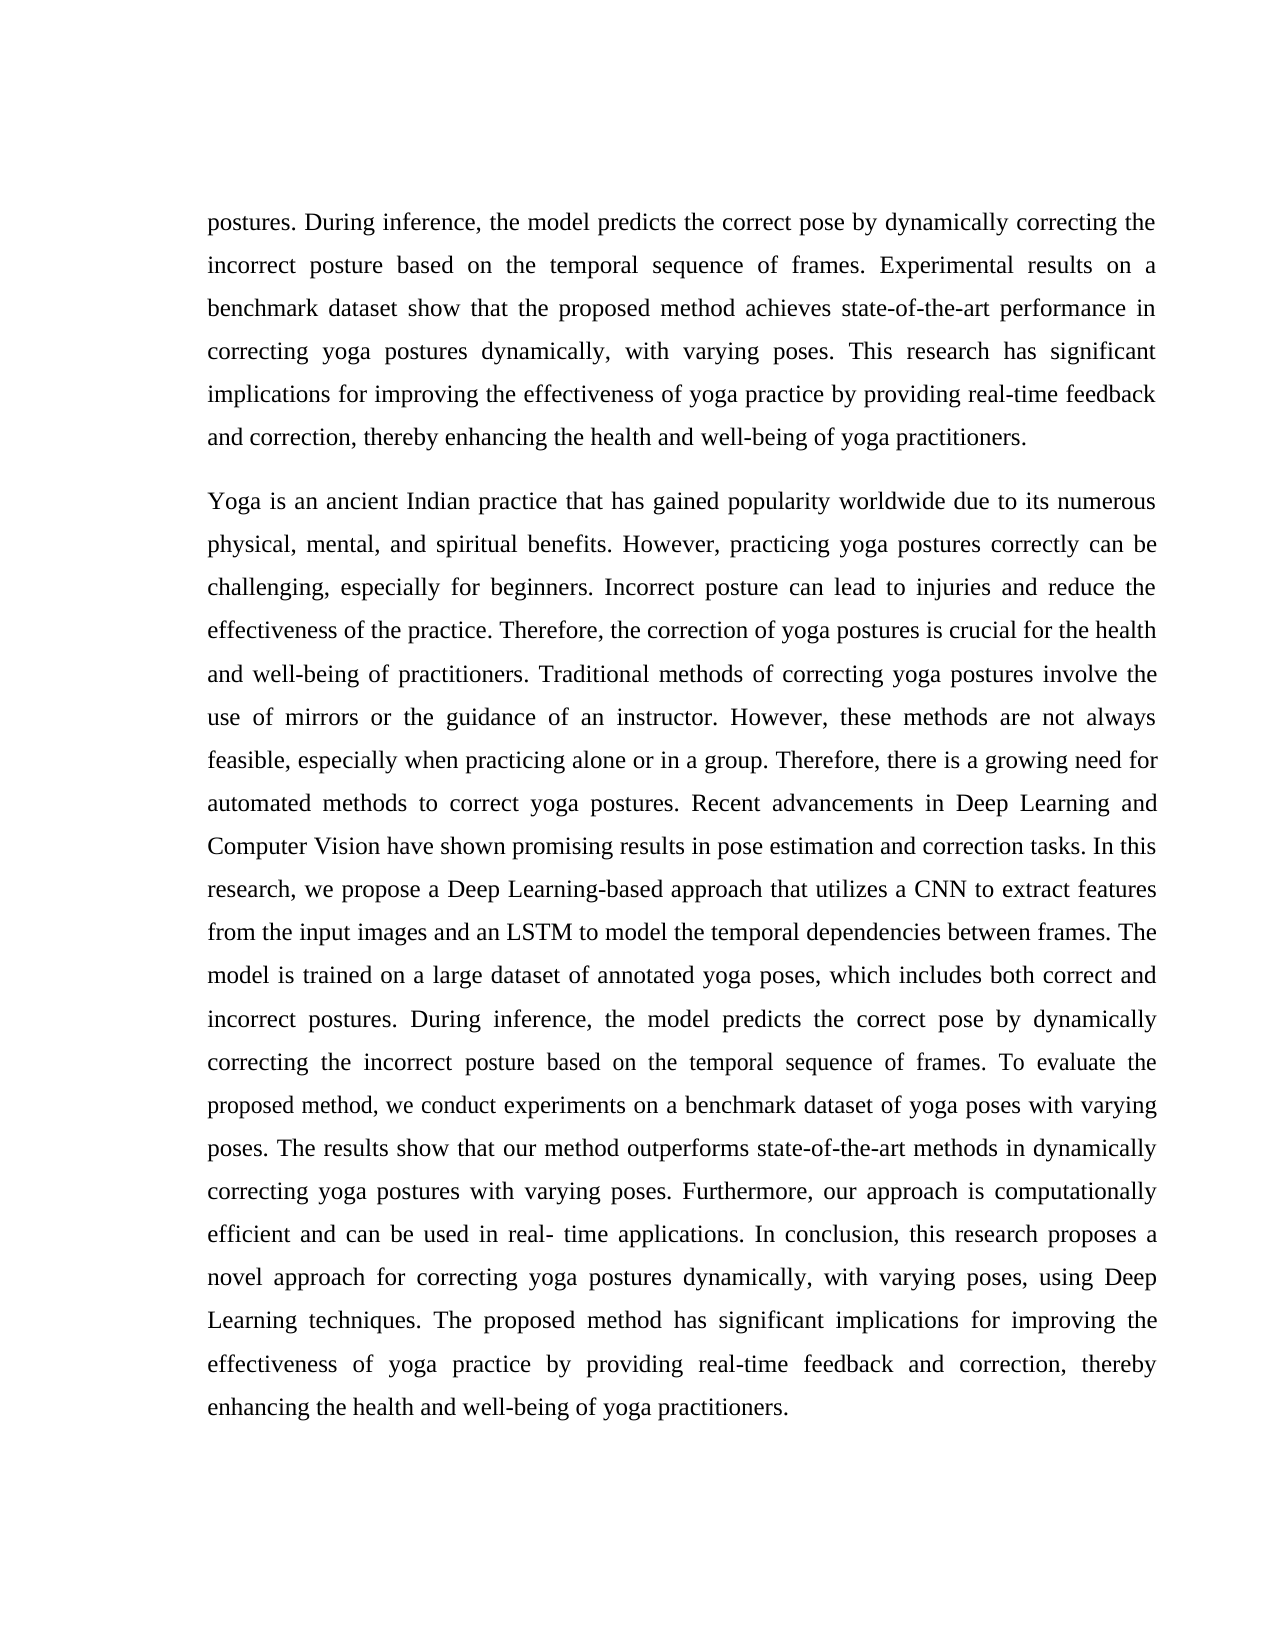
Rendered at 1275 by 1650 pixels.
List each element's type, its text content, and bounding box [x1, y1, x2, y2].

text Yoga is an ancient Indian practice that has gained popularity worldwide due to its numerous physical, mental, and spiritual benefits. However, practicing yoga postures correctly can be challenging, especially for beginners. Incorrect posture can lead to injuries and reduce the effectiveness of the practice. Therefore, the correction of yoga postures is crucial for the health and well-being of practitioners. Traditional methods of correcting yoga postures involve the use of mirrors or the guidance of an instructor. However, these methods are not always feasible, especially when practicing alone or in a group. Therefore, there is a growing need for automated methods to correct yoga postures. Recent advancements in Deep Learning and Computer Vision have shown promising results in pose estimation and correction tasks. In this research, we propose a Deep Learning-based approach that utilizes a CNN to extract features from the input images and an LSTM to model the temporal dependencies between frames. The model is trained on a large dataset of annotated yoga poses, which includes both correct and incorrect postures. During inference, the model predicts the correct pose by dynamically correcting the incorrect posture based on the temporal sequence of frames. To evaluate the proposed method, we conduct experiments on a benchmark dataset of yoga poses with varying poses. The results show that our method outperforms state-of-the-art methods in dynamically correcting yoga postures with varying poses. Furthermore, our approach is computationally efficient and can be used in real- time applications. In conclusion, this research proposes a novel approach for correcting yoga postures dynamically, with varying poses, using Deep Learning techniques. The proposed method has significant implications for improving the effectiveness of yoga practice by providing real-time feedback and correction, thereby enhancing the health and well-being of yoga practitioners. [207, 486, 1157, 1421]
text postures. During inference, the model predicts the correct pose by dynamically correcting the incorrect posture based on the temporal sequence of frames. Experimental results on a benchmark dataset show that the proposed method achieves state-of-the-art performance in correcting yoga postures dynamically, with varying poses. This research has significant implications for improving the effectiveness of yoga practice by providing real-time feedback and correction, thereby enhancing the health and well-being of yoga practitioners. [207, 207, 1156, 451]
